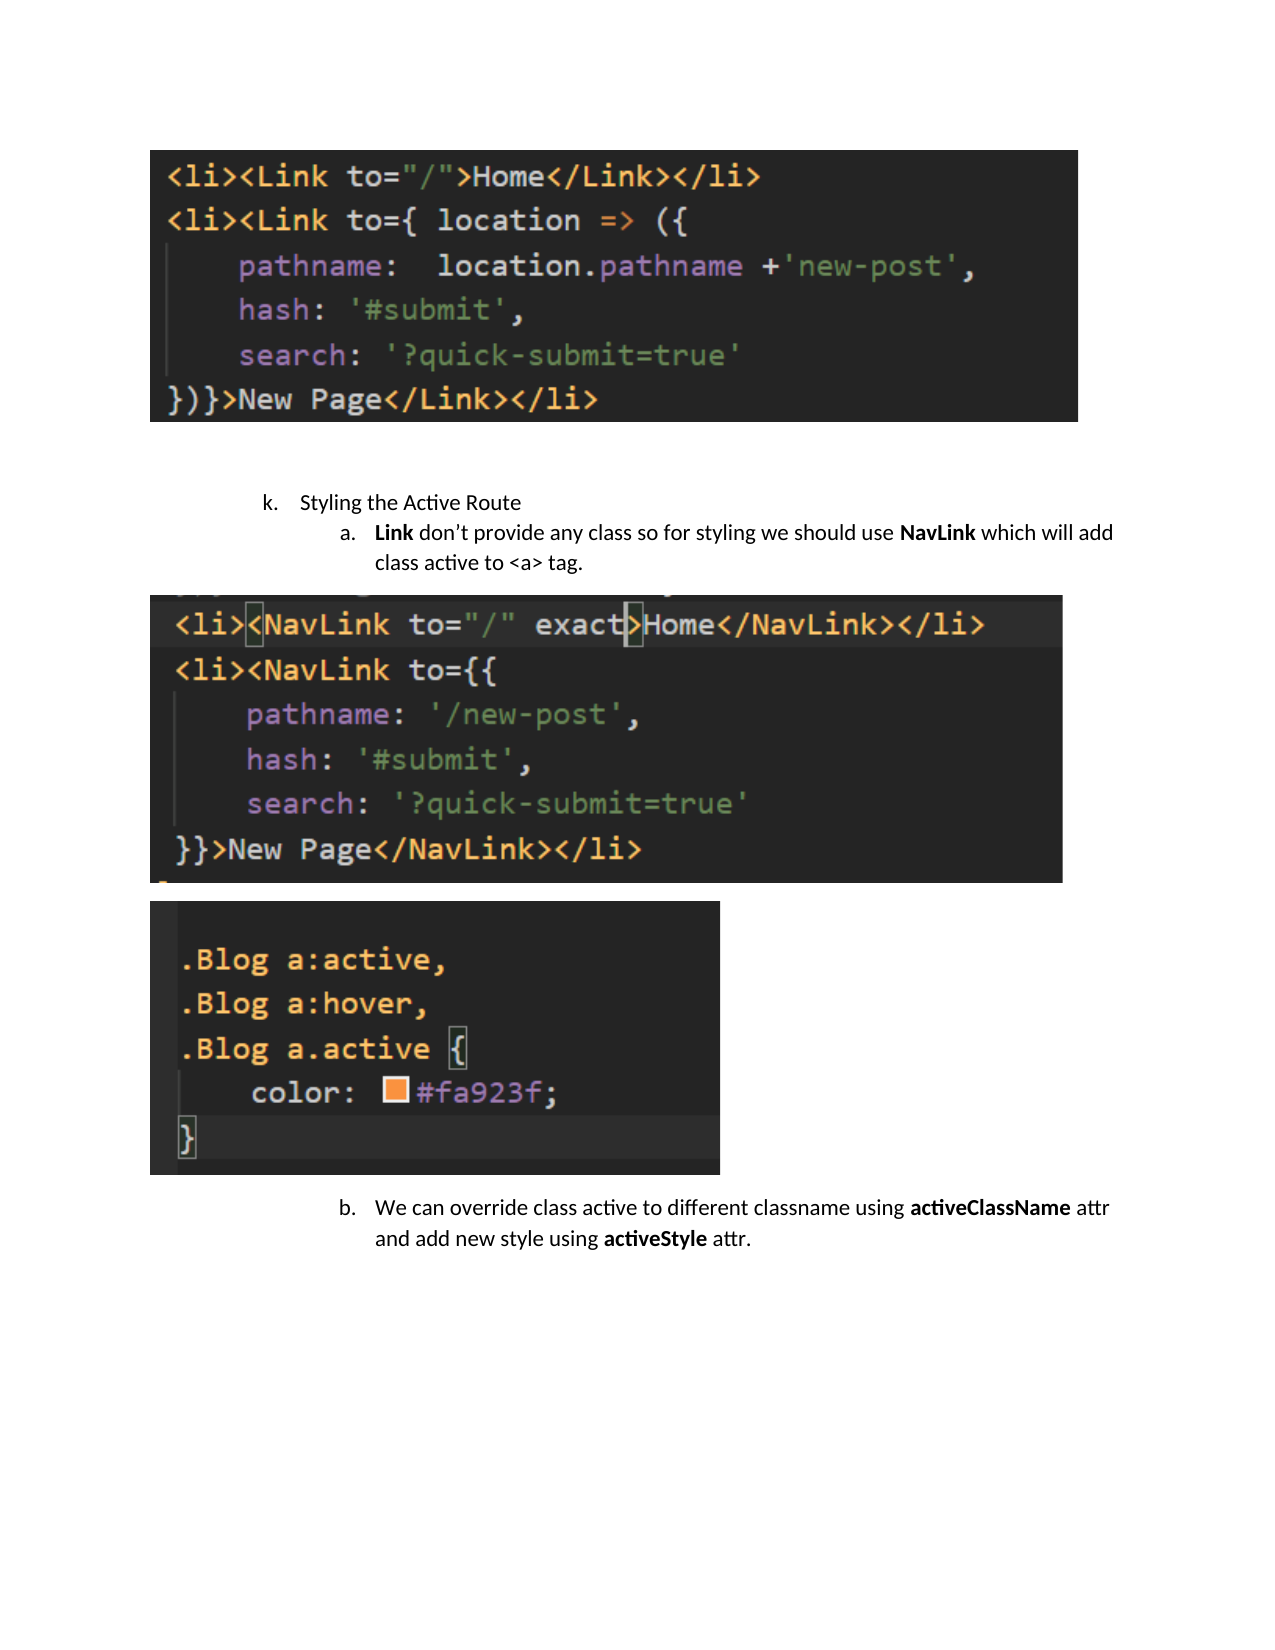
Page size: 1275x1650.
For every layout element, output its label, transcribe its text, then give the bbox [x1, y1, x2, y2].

picture [150, 595, 1063, 883]
list Styling the Active Route [262, 488, 1125, 516]
list Link don’t provide any class so for styling we should use NavLink which will add class active to <a> tag. [356, 518, 1125, 576]
picture [150, 150, 1079, 422]
picture [150, 901, 721, 1175]
list We can override class active to different classname using activeClassName attr and add new style using activeStyle attr. [356, 1193, 1125, 1252]
